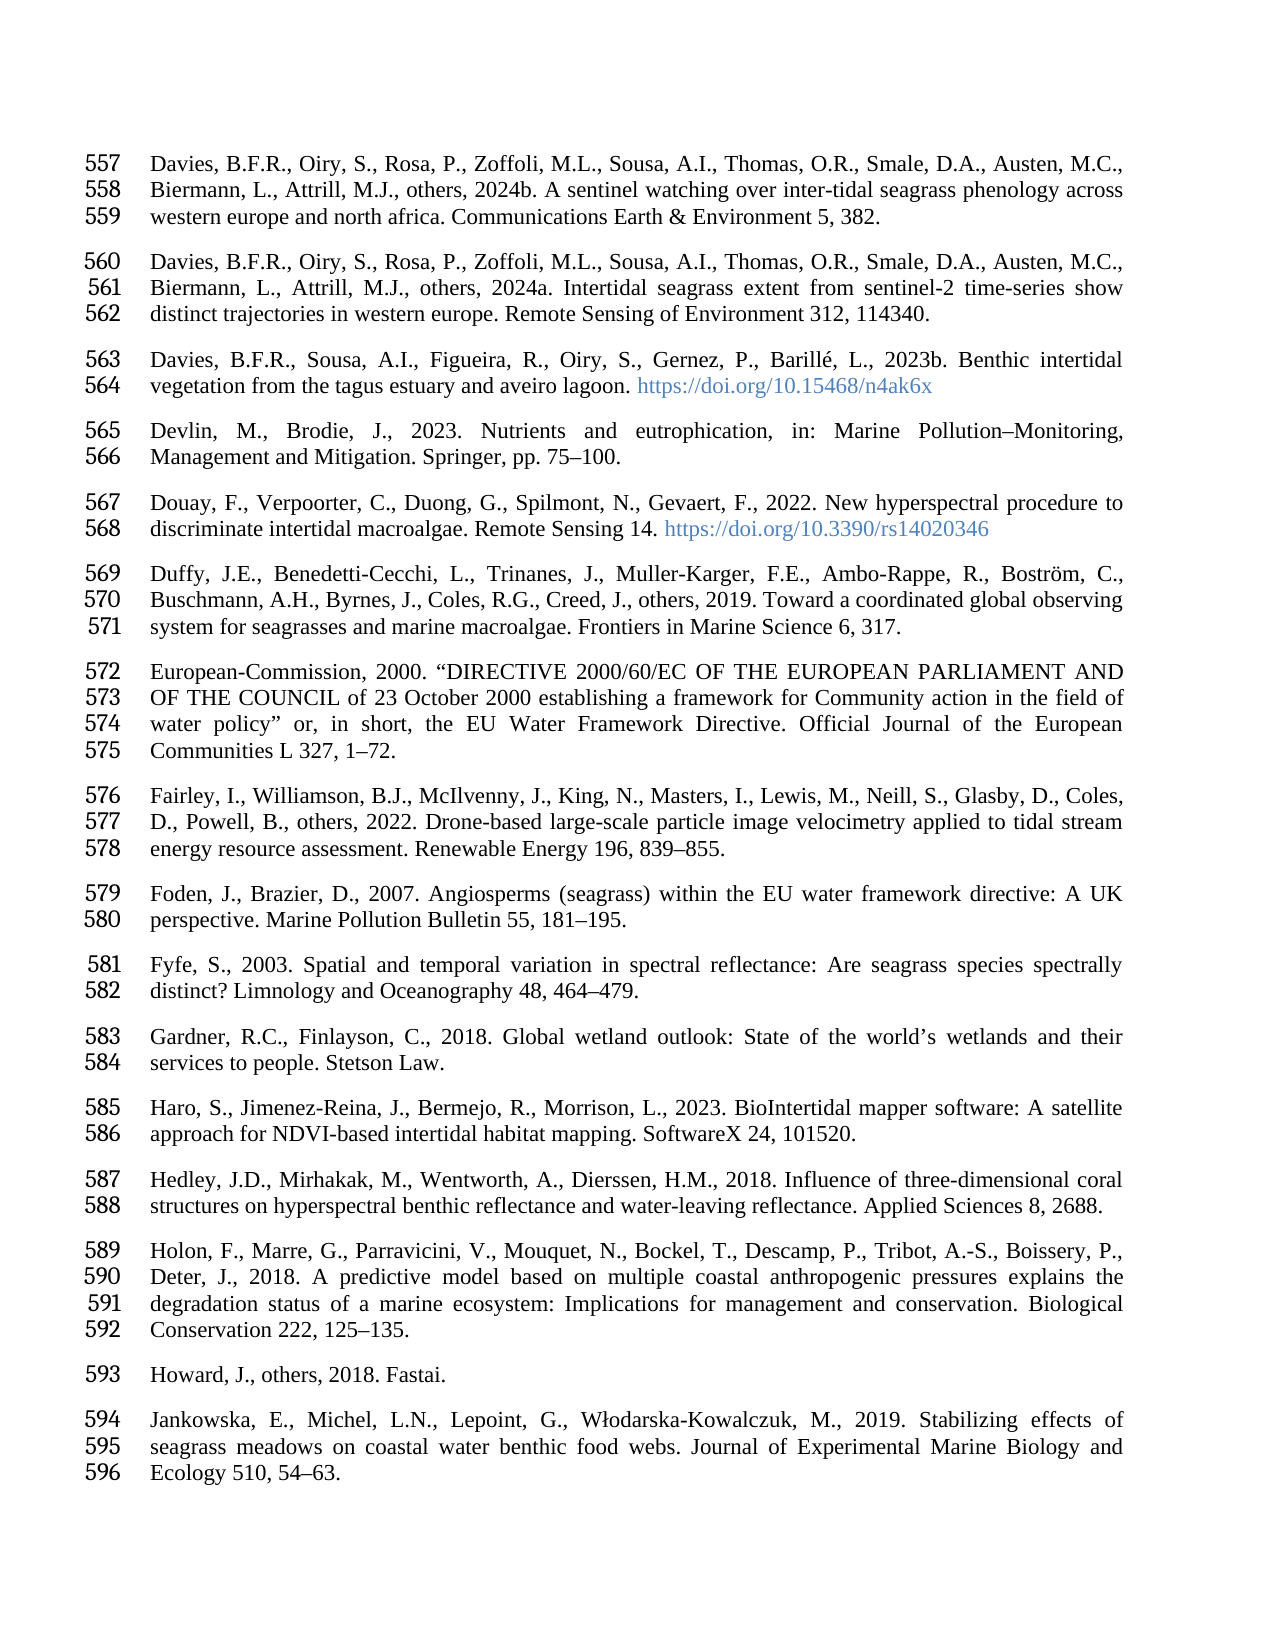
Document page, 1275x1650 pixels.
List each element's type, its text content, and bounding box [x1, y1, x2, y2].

text Duffy, J.E., Benedetti-Cecchi, L., Trinanes, J., Muller-Karger, F.E., Ambo-Rappe, R., Boström, C., Buschmann, A.H., Byrnes, J., Coles, R.G., Creed, J., others, 2019. Toward a coordinated global observing system for seagrasses and marine macroalgae. Frontiers in Marine Science 6, 317. [150, 560, 1125, 639]
text European-Commission, 2000. “DIRECTIVE 2000/60/EC OF THE EUROPEAN PARLIAMENT AND OF THE COUNCIL of 23 October 2000 establishing a framework for Community action in the field of water policy” or, in short, the EU Water Framework Directive. Official Journal of the European Communities L 327, 1–72. [150, 658, 1125, 763]
text Davies, B.F.R., Oiry, S., Rosa, P., Zoffoli, M.L., Sousa, A.I., Thomas, O.R., Smale, D.A., Austen, M.C., Biermann, L., Attrill, M.J., others, 2024a. Intertidal seagrass extent from sentinel-2 time-series show distinct trajectories in western europe. Remote Sensing of Environment 312, 114340. [150, 248, 1125, 327]
text Davies, B.F.R., Sousa, A.I., Figueira, R., Oiry, S., Gernez, P., Barillé, L., 2023b. Benthic intertidal vegetation from the tagus estuary and aveiro lagoon. https://doi.org/10.15468/n4ak6x [150, 346, 1125, 398]
text Douay, F., Verpoorter, C., Duong, G., Spilmont, N., Gevaert, F., 2022. New hyperspectral procedure to discriminate intertidal macroalgae. Remote Sensing 14. https://doi.org/10.3390/rs14020346 [150, 488, 1125, 541]
text Fyfe, S., 2003. Spatial and temporal variation in spectral reflectance: Are seagrass species spectrally distinct? Limnology and Oceanography 48, 464–479. [150, 951, 1125, 1004]
text Fairley, I., Williamson, B.J., McIlvenny, J., King, N., Masters, I., Lewis, M., Neill, S., Glasby, D., Coles, D., Powell, B., others, 2022. Drone-based large-scale particle image velocimetry applied to tidal stream energy resource assessment. Renewable Energy 196, 839–855. [150, 782, 1125, 861]
text Davies, B.F.R., Oiry, S., Rosa, P., Zoffoli, M.L., Sousa, A.I., Thomas, O.R., Smale, D.A., Austen, M.C., Biermann, L., Attrill, M.J., others, 2024b. A sentinel watching over inter-tidal seagrass phenology across western europe and north africa. Communications Earth & Environment 5, 382. [150, 150, 1125, 229]
text Holon, F., Marre, G., Parravicini, V., Mouquet, N., Bockel, T., Descamp, P., Tribot, A.-S., Boissery, P., Deter, J., 2018. A predictive model based on multiple coastal anthropogenic pressures explains the degradation status of a marine ecosystem: Implications for management and conservation. Biological Conservation 222, 125–135. [150, 1237, 1125, 1342]
text Gardner, R.C., Finlayson, C., 2018. Global wetland outlook: State of the world’s wetlands and their services to people. Stetson Law. [150, 1023, 1125, 1075]
text Jankowska, E., Michel, L.N., Lepoint, G., Włodarska-Kowalczuk, M., 2019. Stabilizing effects of seagrass meadows on coastal water benthic food webs. Journal of Experimental Marine Biology and Ecology 510, 54–63. [150, 1406, 1125, 1485]
text Haro, S., Jimenez-Reina, J., Bermejo, R., Morrison, L., 2023. BioIntertidal mapper software: A satellite approach for NDVI-based intertidal habitat mapping. SoftwareX 24, 101520. [150, 1094, 1125, 1147]
text Howard, J., others, 2018. Fastai. [150, 1361, 1125, 1388]
text Hedley, J.D., Mirhakak, M., Wentworth, A., Dierssen, H.M., 2018. Influence of three-dimensional coral structures on hyperspectral benthic reflectance and water-leaving reflectance. Applied Sciences 8, 2688. [150, 1166, 1125, 1218]
text Devlin, M., Brodie, J., 2023. Nutrients and eutrophication, in: Marine Pollution–Monitoring, Management and Mitigation. Springer, pp. 75–100. [150, 417, 1125, 470]
text Foden, J., Brazier, D., 2007. Angiosperms (seagrass) within the EU water framework directive: A UK perspective. Marine Pollution Bulletin 55, 181–195. [150, 880, 1125, 932]
